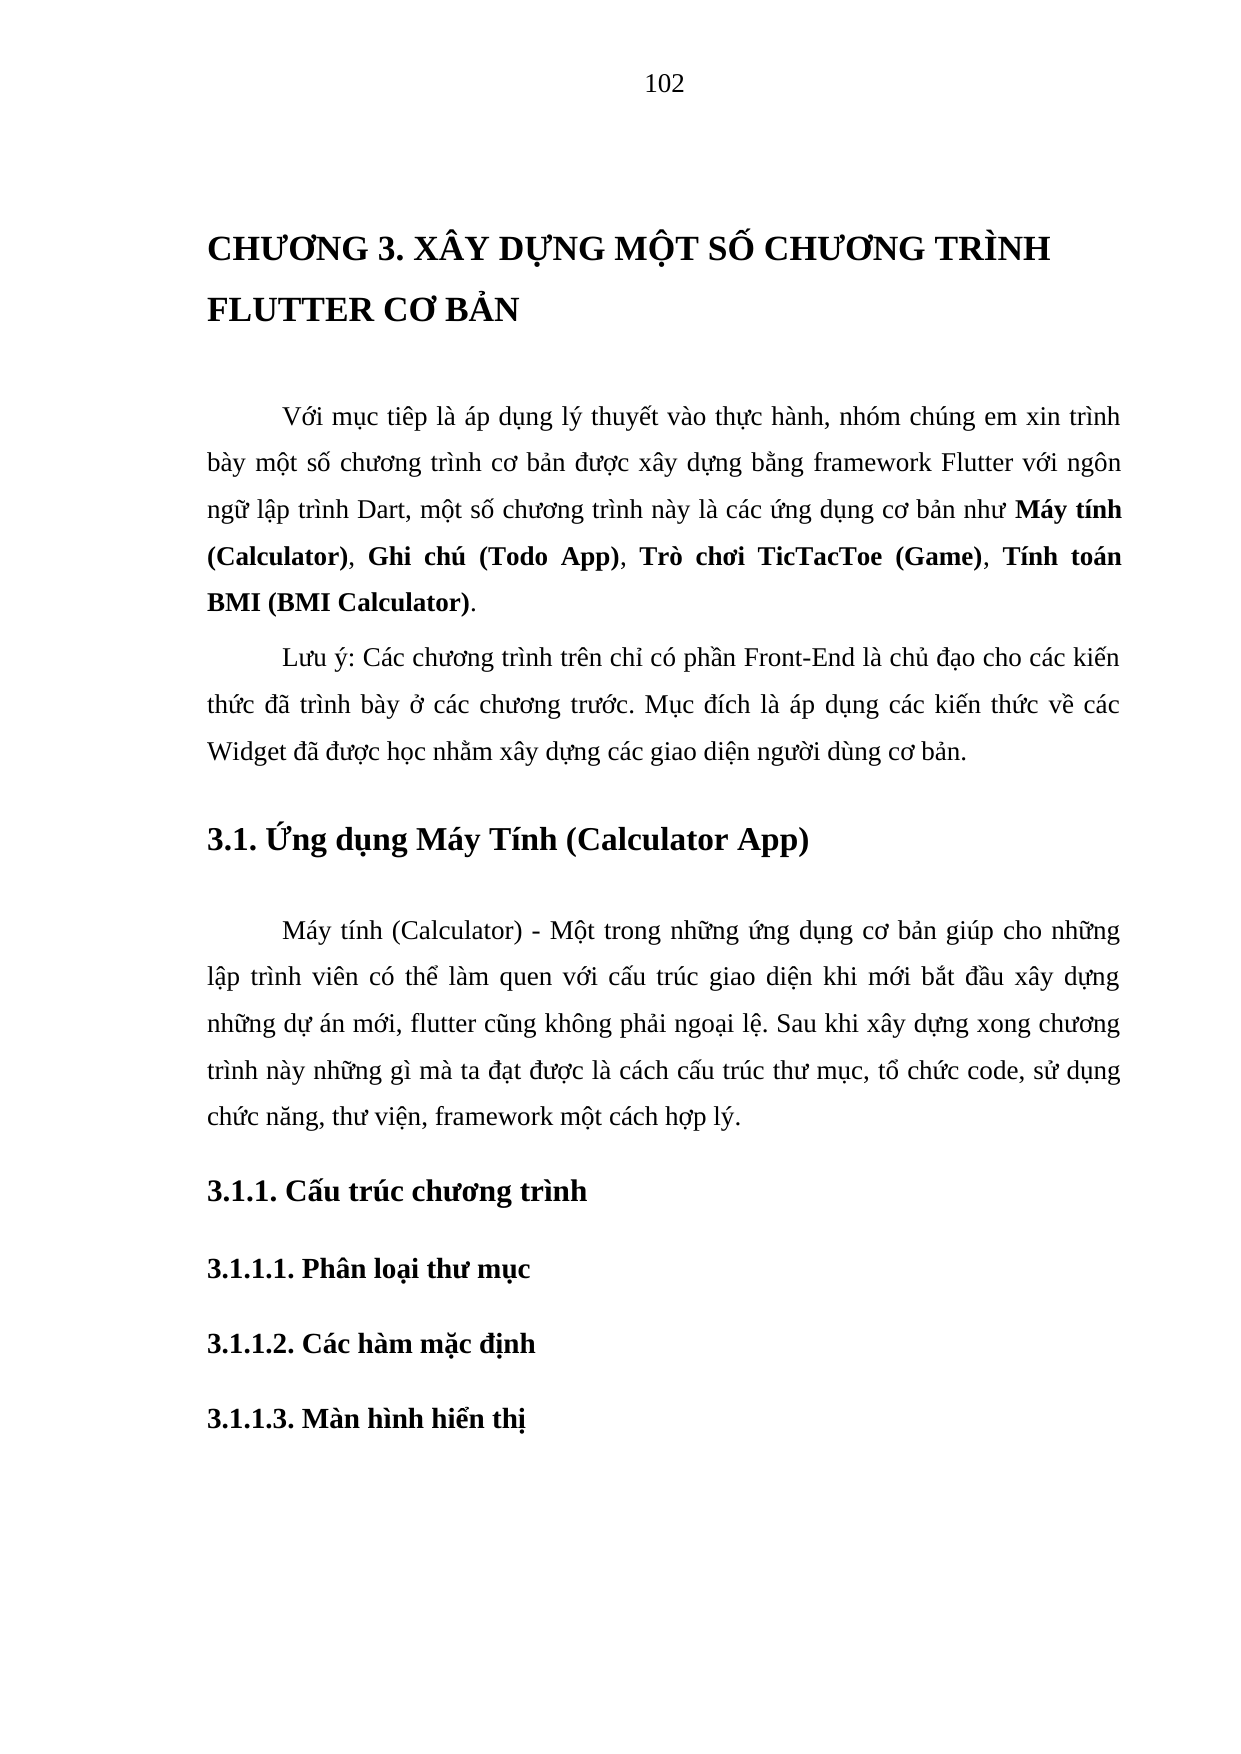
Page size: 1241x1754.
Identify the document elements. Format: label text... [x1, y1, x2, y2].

text Lưu ý: Các chương trình trên chỉ có phần Front-End là chủ đạo cho các kiến thức đã trình bày ở các chương trước. Mục đích là áp dụng các kiến thức về các Widget đã được học nhằm xây dựng các giao diện người dùng cơ bản. [207, 641, 1122, 766]
subtitle 3.1.1. Cấu trúc chương trình [207, 1172, 1122, 1208]
subtitle 3.1.1.1. Phân loại thư mục [207, 1251, 1122, 1284]
text Với mục tiêp là áp dụng lý thuyết vào thực hành, nhóm chúng em xin trình bày một số chương trình cơ bản được xây dựng bằng framework Flutter với ngôn ngữ lập trình Dart, một số chương trình này là các ứng dụng cơ bản như Máy tính (Calculator), Ghi chú (Todo App), Trò chơi TicTacToe (Game), Tính toán BMI (BMI Calculator). [207, 400, 1122, 617]
subtitle 3.1.1.3. Màn hình hiển thị [207, 1402, 1122, 1435]
subtitle 3.1. Ứng dụng Máy Tính (Calculator App) [207, 819, 1122, 857]
subtitle CHƯƠNG 3. XÂY DỰNG MỘT SỐ CHƯƠNG TRÌNH FLUTTER CƠ BẢN [207, 227, 1152, 329]
subtitle 3.1.1.2. Các hàm mặc định [207, 1326, 1122, 1360]
text Máy tính (Calculator) - Một trong những ứng dụng cơ bản giúp cho những lập trình viên có thể làm quen với cấu trúc giao diện khi mới bắt đầu xây dựng những dự án mới, flutter cũng không phải ngoại lệ. Sau khi xây dựng xong chương trình này những gì mà ta đạt được là cách cấu trúc thư mục, tổ chức code, sử dụng chức năng, thư viện, framework một cách hợp lý. [207, 914, 1122, 1132]
